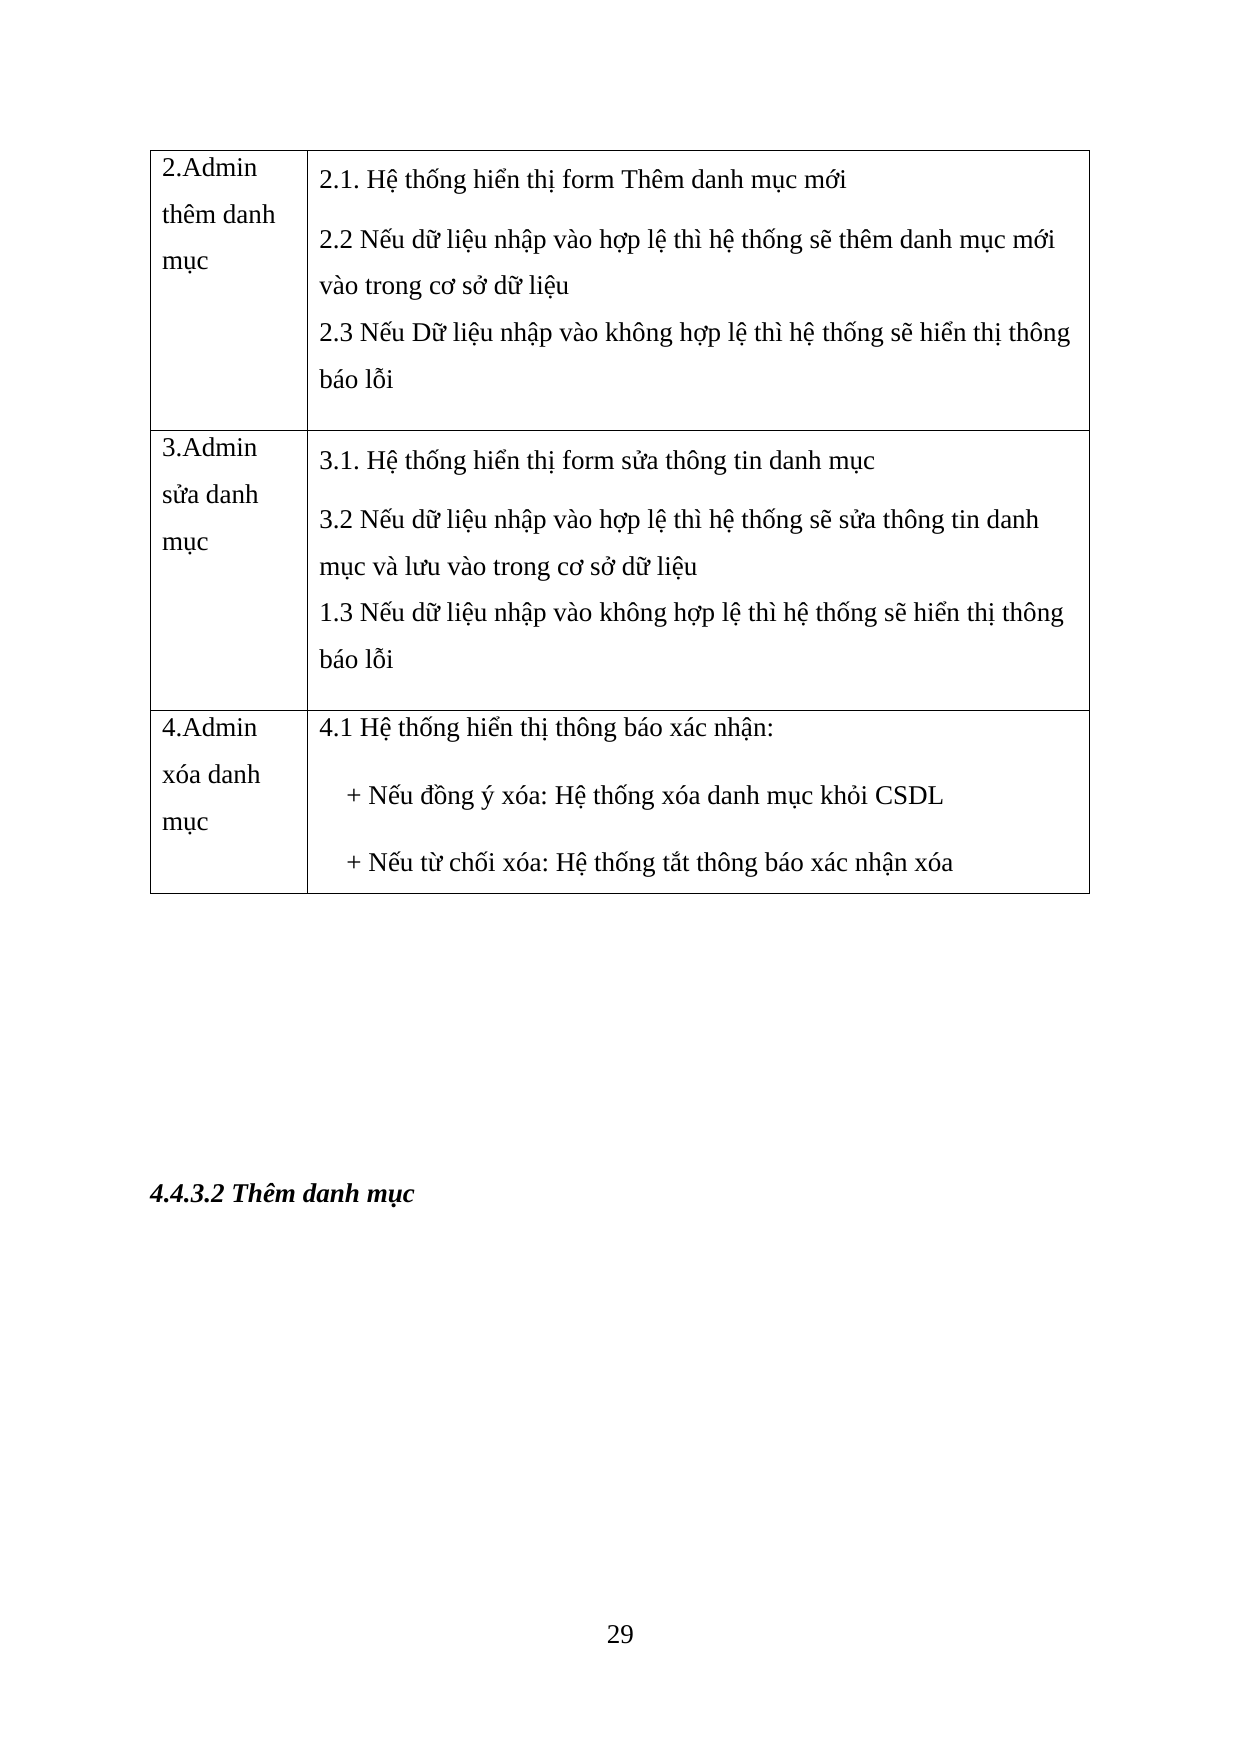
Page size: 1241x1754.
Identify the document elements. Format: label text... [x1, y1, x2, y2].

table_cell 2.1. Hệ thống hiển thị form Thêm danh mục mới 2.2 Nếu dữ liệu nhập vào hợp lệ thì hệ thống sẽ thêm danh mục mới vào trong cơ sở dữ liệu 2.3 Nếu Dữ liệu nhập vào không hợp lệ thì hệ thống sẽ hiển thị thông báo lỗi [308, 151, 1089, 430]
table_cell 4.1 Hệ thống hiển thị thông báo xác nhận: + Nếu đồng ý xóa: Hệ thống xóa danh mục khỏi CSDL + Nếu từ chối xóa: Hệ thống tắt thông báo xác nhận xóa [308, 711, 1089, 893]
table_cell 2.Admin thêm danh mục [151, 151, 307, 430]
table_cell 4.Admin xóa danh mục [151, 711, 307, 893]
table_cell 3.Admin sửa danh mục [151, 431, 307, 710]
text 4.4.3.2 Thêm danh mục [150, 1177, 1090, 1208]
table_cell 3.1. Hệ thống hiển thị form sửa thông tin danh mục 3.2 Nếu dữ liệu nhập vào hợp lệ thì hệ thống sẽ sửa thông tin danh mục và lưu vào trong cơ sở dữ liệu 1.3 Nếu dữ liệu nhập vào không hợp lệ thì hệ thống sẽ hiển thị thông báo lỗi [308, 431, 1089, 710]
